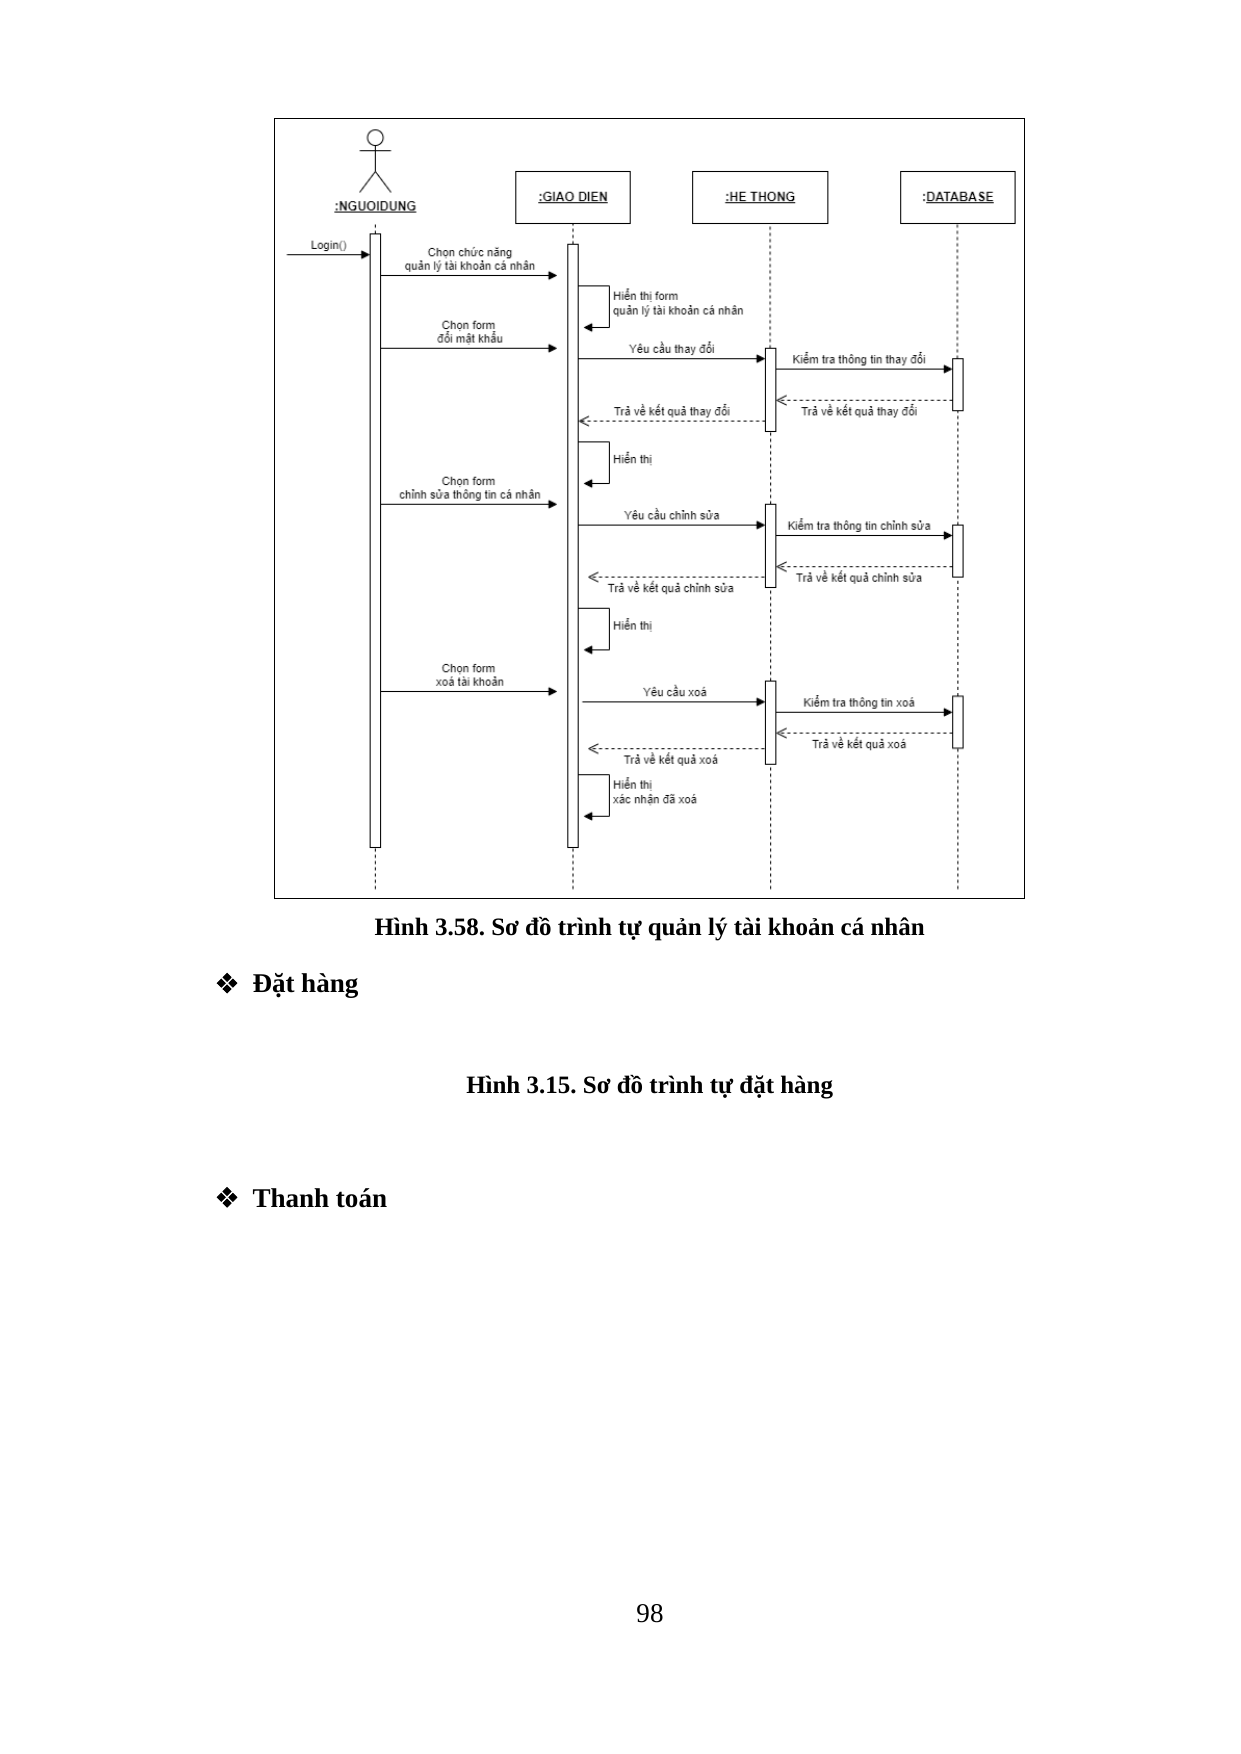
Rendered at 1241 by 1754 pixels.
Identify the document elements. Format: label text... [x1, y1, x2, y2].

text Hình 3.15. Sơ đồ trình tự đặt hàng [177, 1071, 1122, 1099]
list Thanh toán [177, 1182, 1122, 1213]
picture [275, 119, 1024, 898]
list Đặt hàng [177, 967, 1122, 999]
